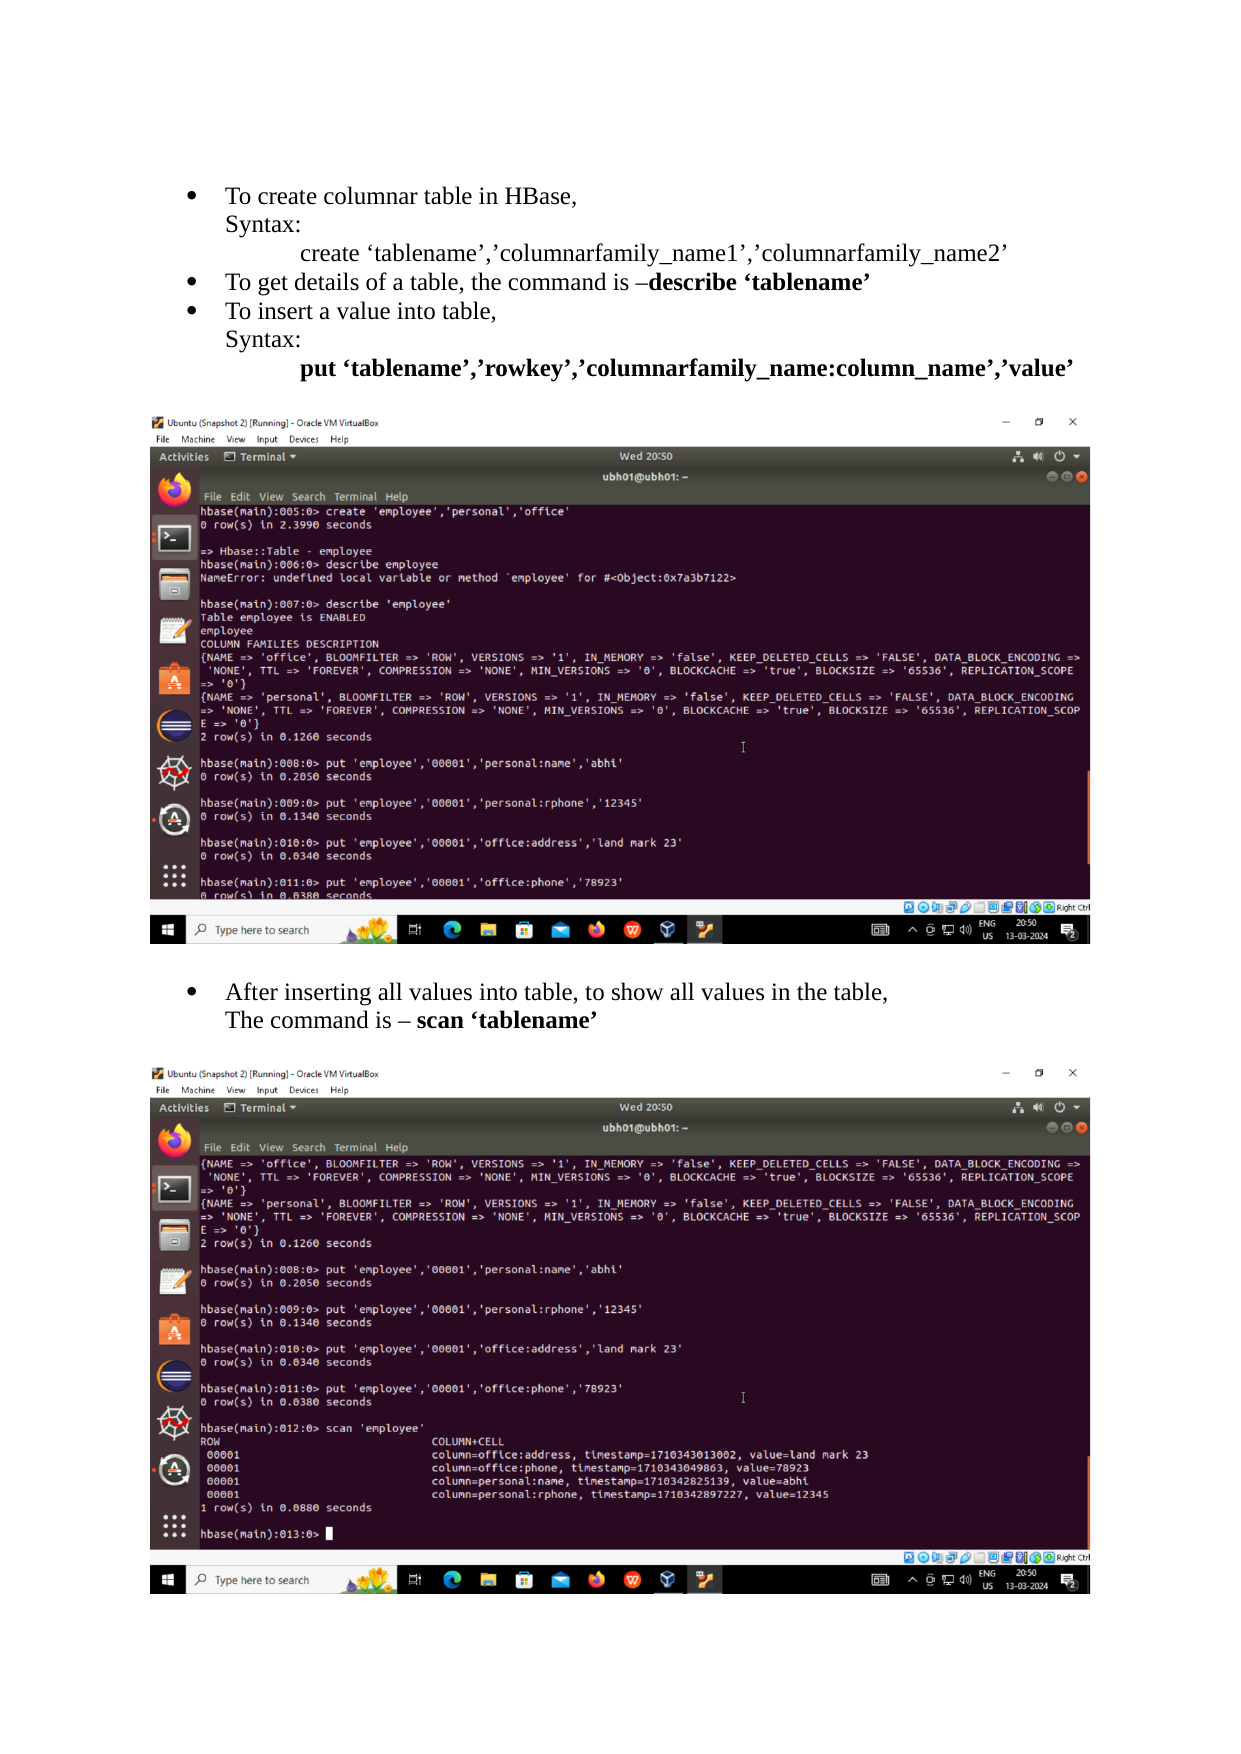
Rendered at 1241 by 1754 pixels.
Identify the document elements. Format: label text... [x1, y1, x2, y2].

list Syntax: [225, 324, 1090, 353]
list After inserting all values into table, to show all values in the table, [187, 977, 1090, 1006]
list The command is – scan ‘tablename’ [225, 1006, 1090, 1034]
list put ‘tablename’,’rowkey’,’columnarfamily_name:column_name’,’value’ [225, 353, 1090, 382]
list To insert a value into table, [187, 296, 1090, 324]
picture [150, 415, 1091, 944]
picture [150, 1065, 1091, 1594]
list create ‘tablename’,’columnarfamily_name1’,’columnarfamily_name2’ [225, 238, 1090, 267]
list Syntax: [225, 209, 1090, 238]
list To get details of a table, the command is –describe ‘tablename’ [187, 267, 1090, 296]
list To create columnar table in HBase, [187, 181, 1090, 209]
